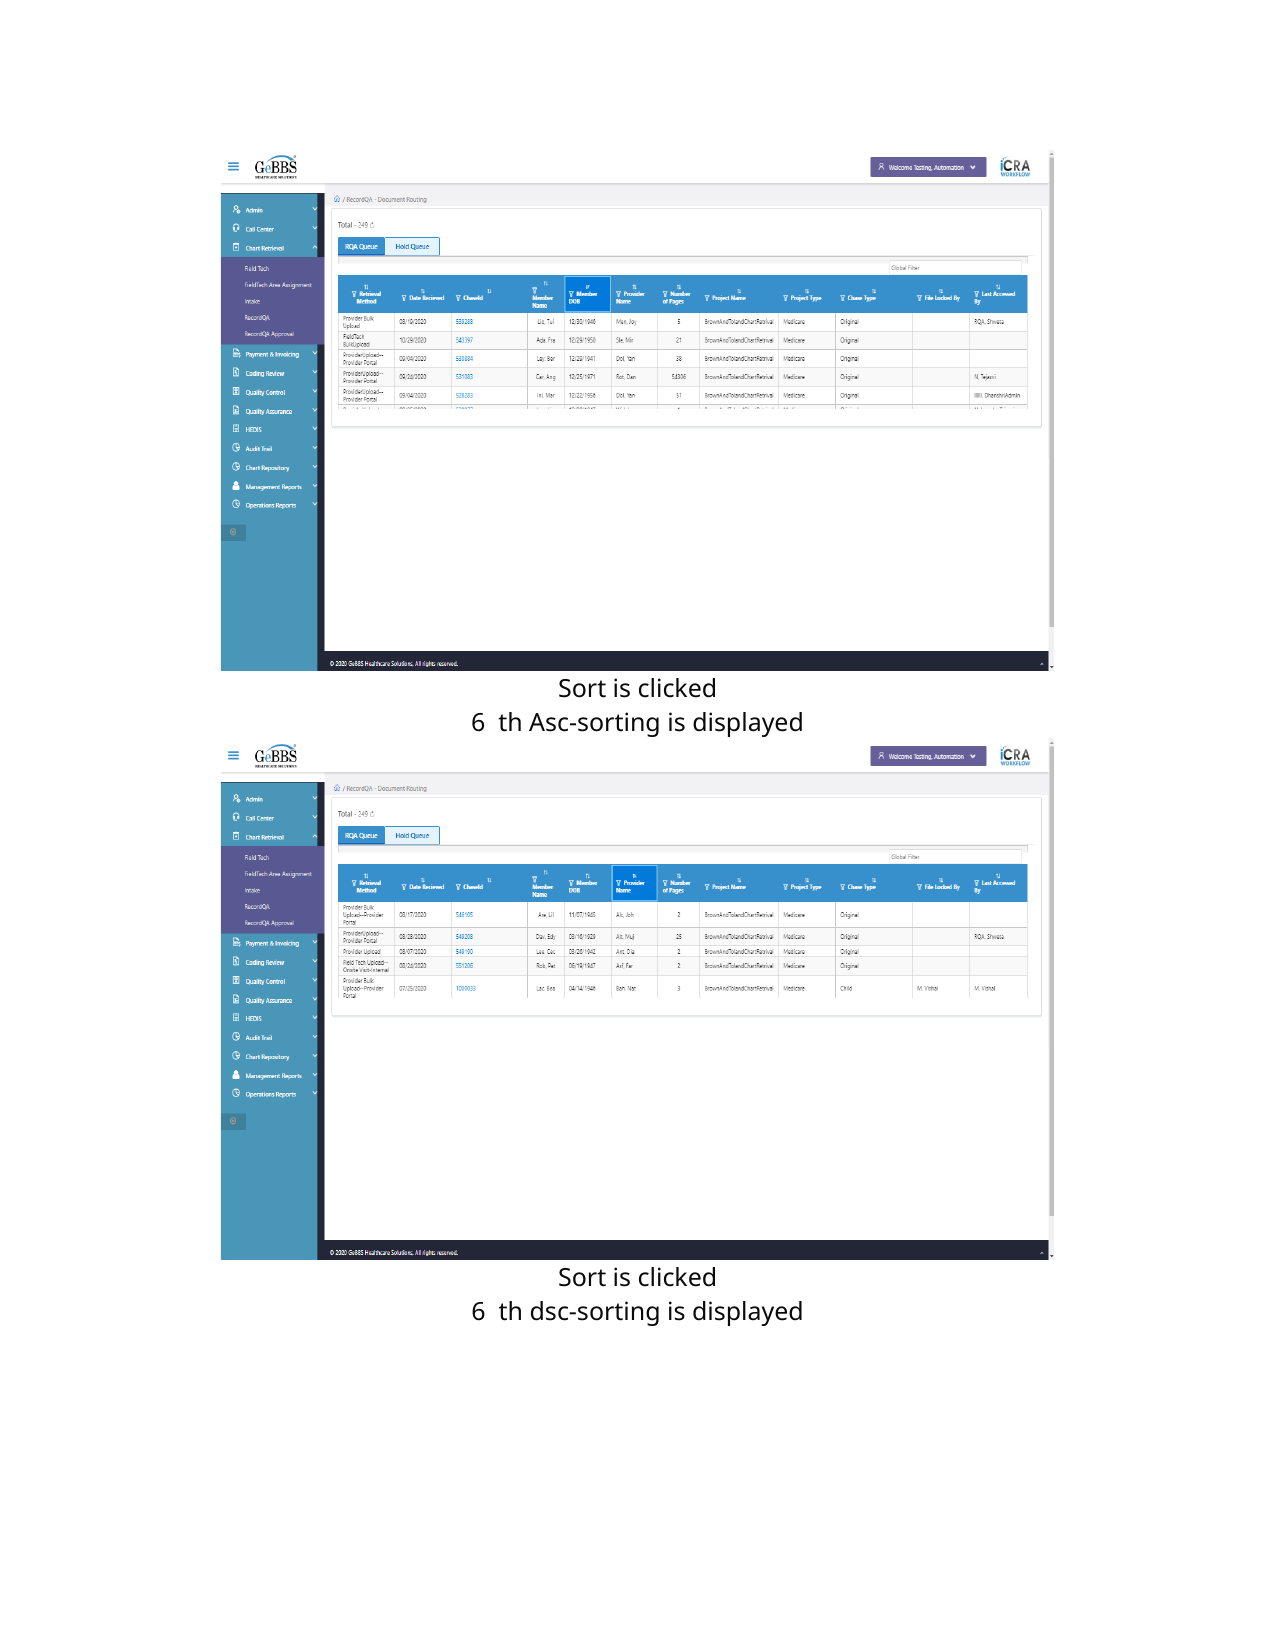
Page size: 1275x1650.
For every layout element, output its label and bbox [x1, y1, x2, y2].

picture [220, 150, 1055, 671]
text [150, 150, 1125, 1328]
picture [220, 738, 1055, 1260]
